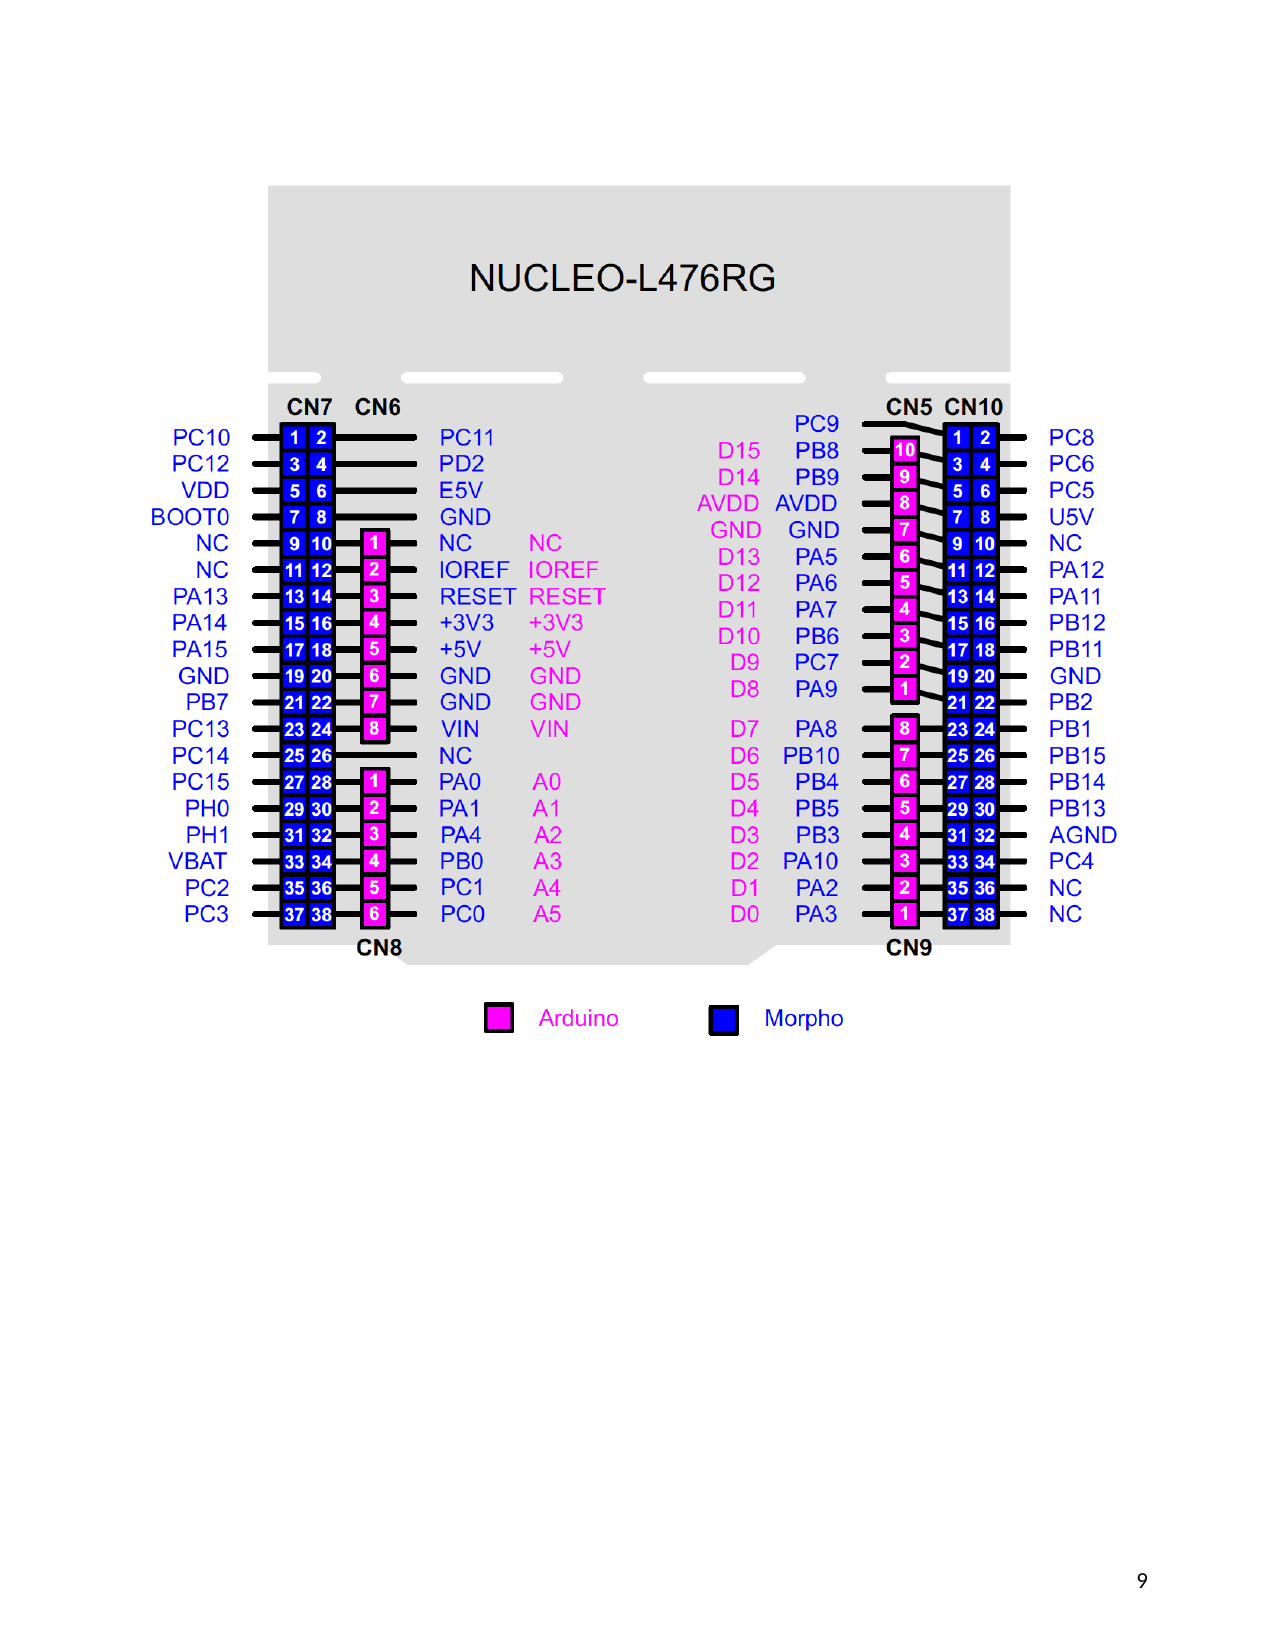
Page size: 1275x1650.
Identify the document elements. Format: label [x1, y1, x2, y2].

picture [127, 176, 1163, 1050]
